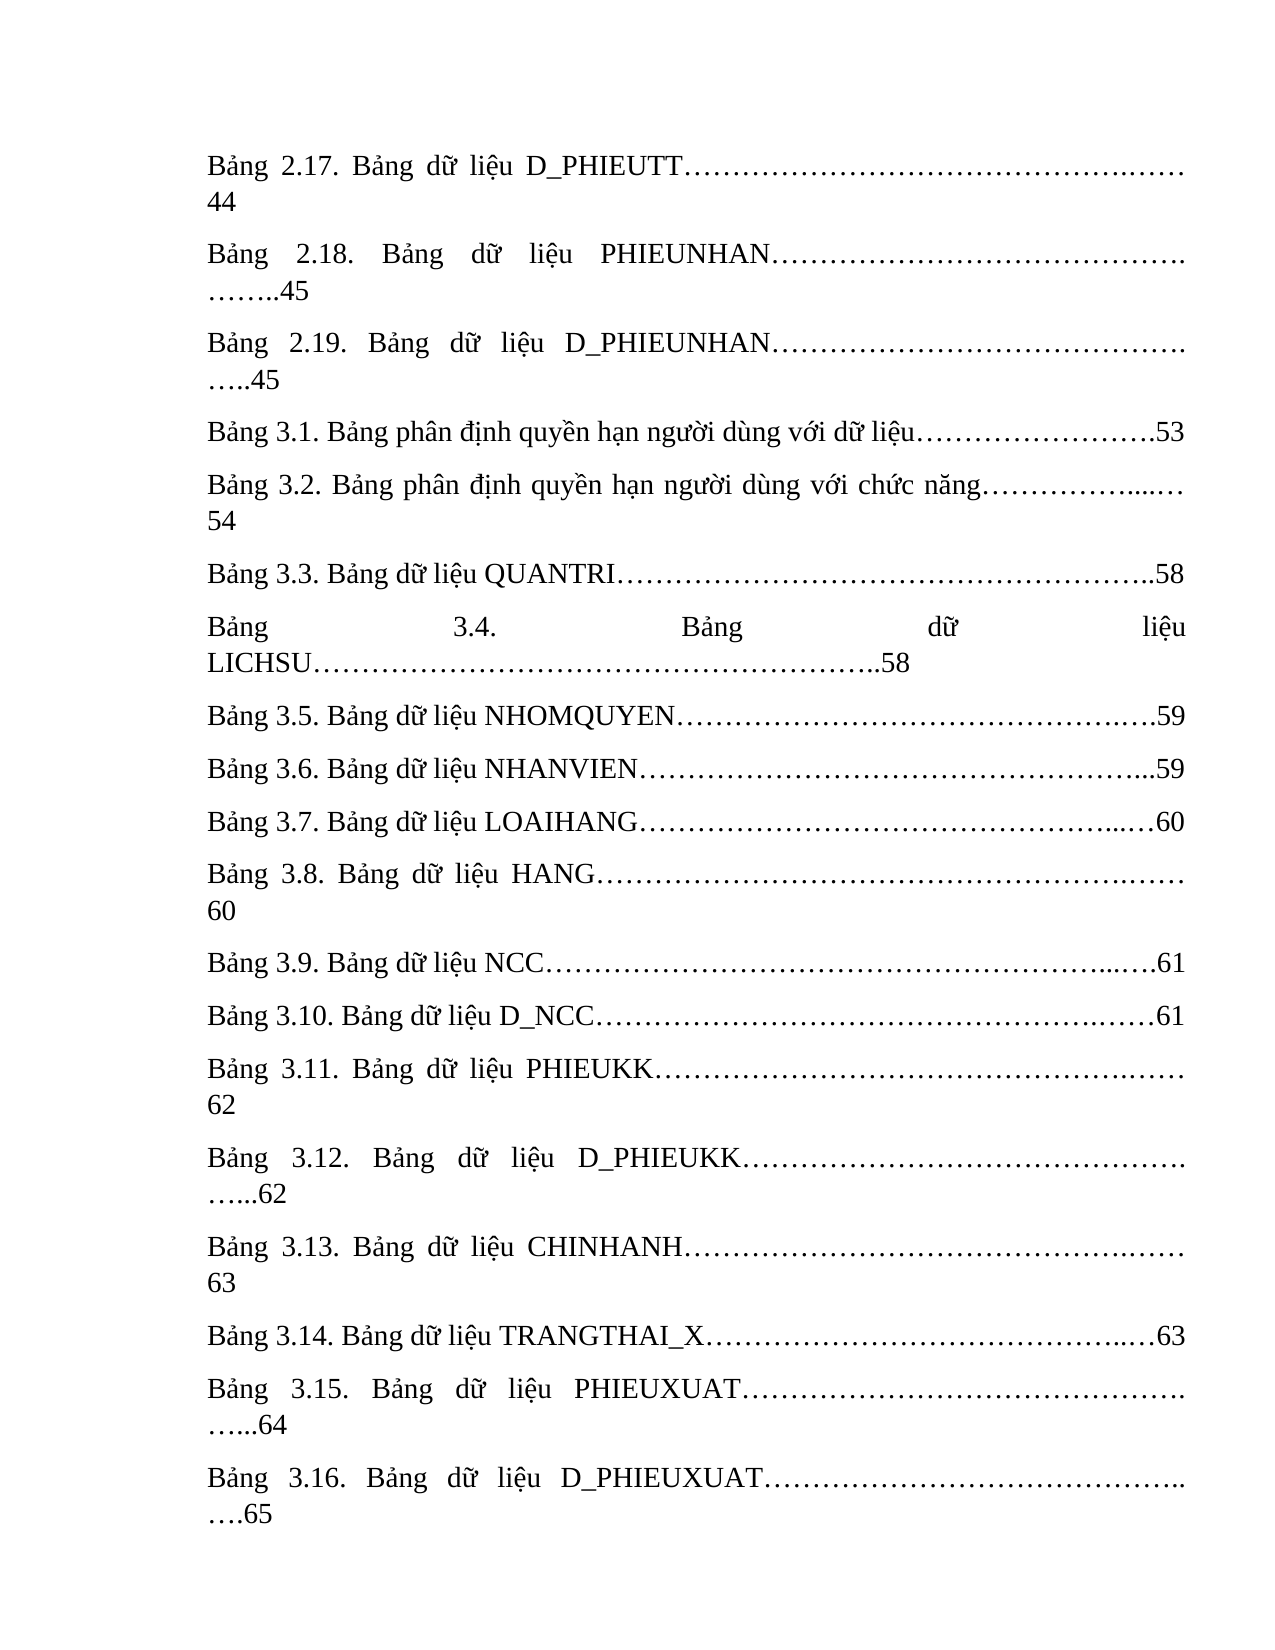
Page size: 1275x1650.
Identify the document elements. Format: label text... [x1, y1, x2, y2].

text Bảng 3.3. Bảng dữ liệu QUANTRI………………………………………………..58 [207, 556, 1186, 590]
text Bảng 2.18. Bảng dữ liệu PHIEUNHAN…………………………………….……..45 [207, 237, 1186, 306]
text Bảng 3.8. Bảng dữ liệu HANG……………………………………………….……60 [207, 857, 1186, 926]
text Bảng 3.5. Bảng dữ liệu NHOMQUYEN……………………………………….….59 [207, 698, 1186, 732]
text Bảng 3.12. Bảng dữ liệu D_PHIEUKK……………………………………….…...62 [207, 1140, 1186, 1210]
text Bảng 2.17. Bảng dữ liệu D_PHIEUTT……………………………………….……44 [207, 148, 1186, 217]
text Bảng 3.15. Bảng dữ liệu PHIEUXUAT……………………………………….…...64 [207, 1371, 1186, 1441]
text Bảng 3.13. Bảng dữ liệu CHINHANH……………………………………….……63 [207, 1229, 1186, 1299]
text Bảng 3.1. Bảng phân định quyền hạn người dùng với dữ liệu…………………….53 [207, 414, 1186, 448]
text Bảng 3.7. Bảng dữ liệu LOAIHANG…………………………………………...…60 [207, 804, 1186, 837]
text Bảng 3.16. Bảng dữ liệu D_PHIEUXUAT……………………………………..….65 [207, 1460, 1186, 1529]
text Bảng 3.9. Bảng dữ liệu NCC…………………………………………………...….61 [207, 946, 1186, 979]
text Bảng 3.10. Bảng dữ liệu D_NCC…………………………………………….……61 [207, 998, 1186, 1032]
text Bảng 3.6. Bảng dữ liệu NHANVIEN……………………………………………...59 [207, 751, 1186, 784]
text Bảng 3.4. Bảng dữ liệu LICHSU…………………………………………………..58 [207, 609, 1186, 679]
text Bảng 3.2. Bảng phân định quyền hạn người dùng với chức năng……………....…54 [207, 467, 1186, 537]
text Bảng 2.19. Bảng dữ liệu D_PHIEUNHAN…………………………………….…..45 [207, 326, 1186, 395]
text Bảng 3.11. Bảng dữ liệu PHIEUKK………………………………………….……62 [207, 1051, 1186, 1121]
text Bảng 3.14. Bảng dữ liệu TRANGTHAI_X……………………………………..…63 [207, 1318, 1186, 1352]
